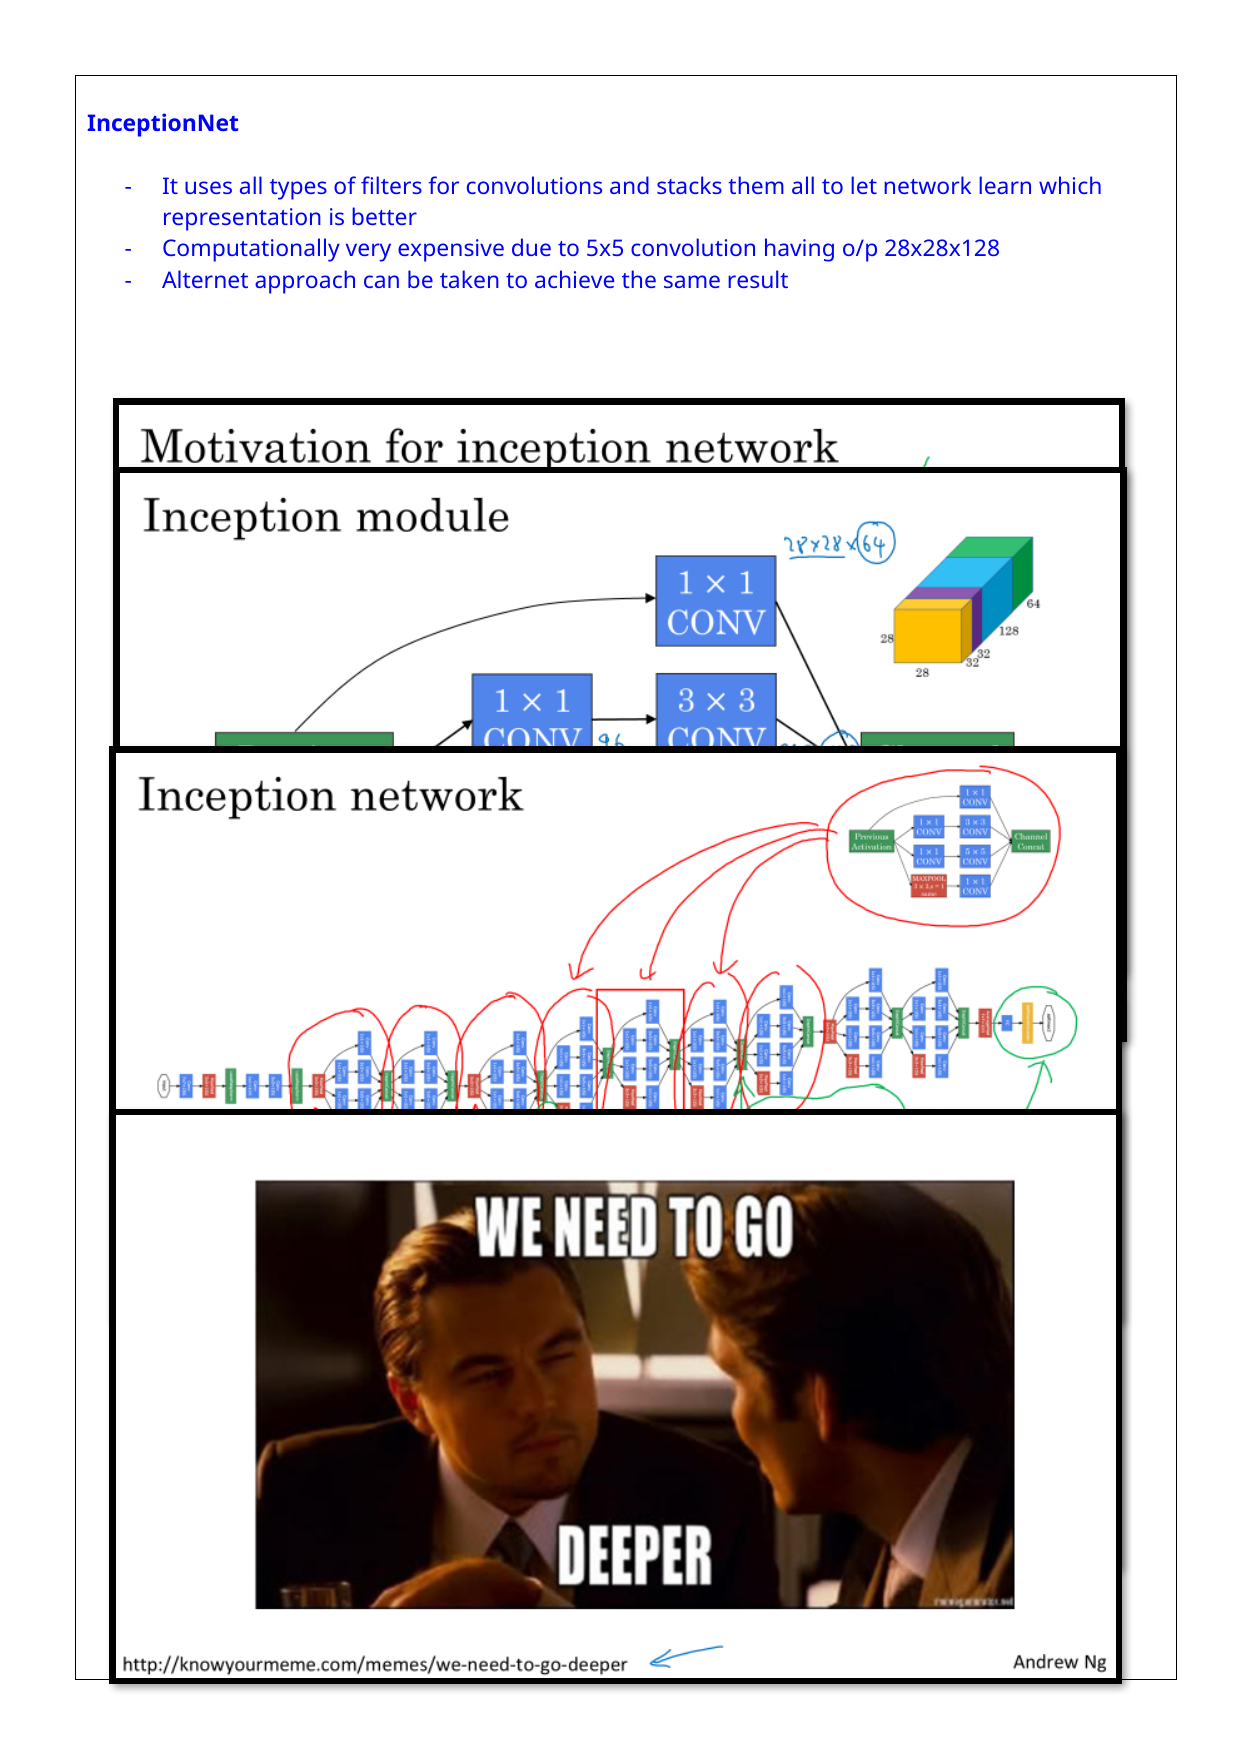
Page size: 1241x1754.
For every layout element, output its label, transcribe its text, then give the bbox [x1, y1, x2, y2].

table_cell InceptionNet It uses all types of filters for convolutions and stacks them all to let network learn which representation is better Computationally very expensive due to 5x5 convolution having o/p 28x28x128 Alternet approach can be taken to achieve the same result [76, 76, 1176, 1679]
picture [120, 473, 1120, 746]
picture [116, 1115, 1116, 1678]
picture [116, 753, 1116, 1109]
picture [119, 405, 1119, 467]
